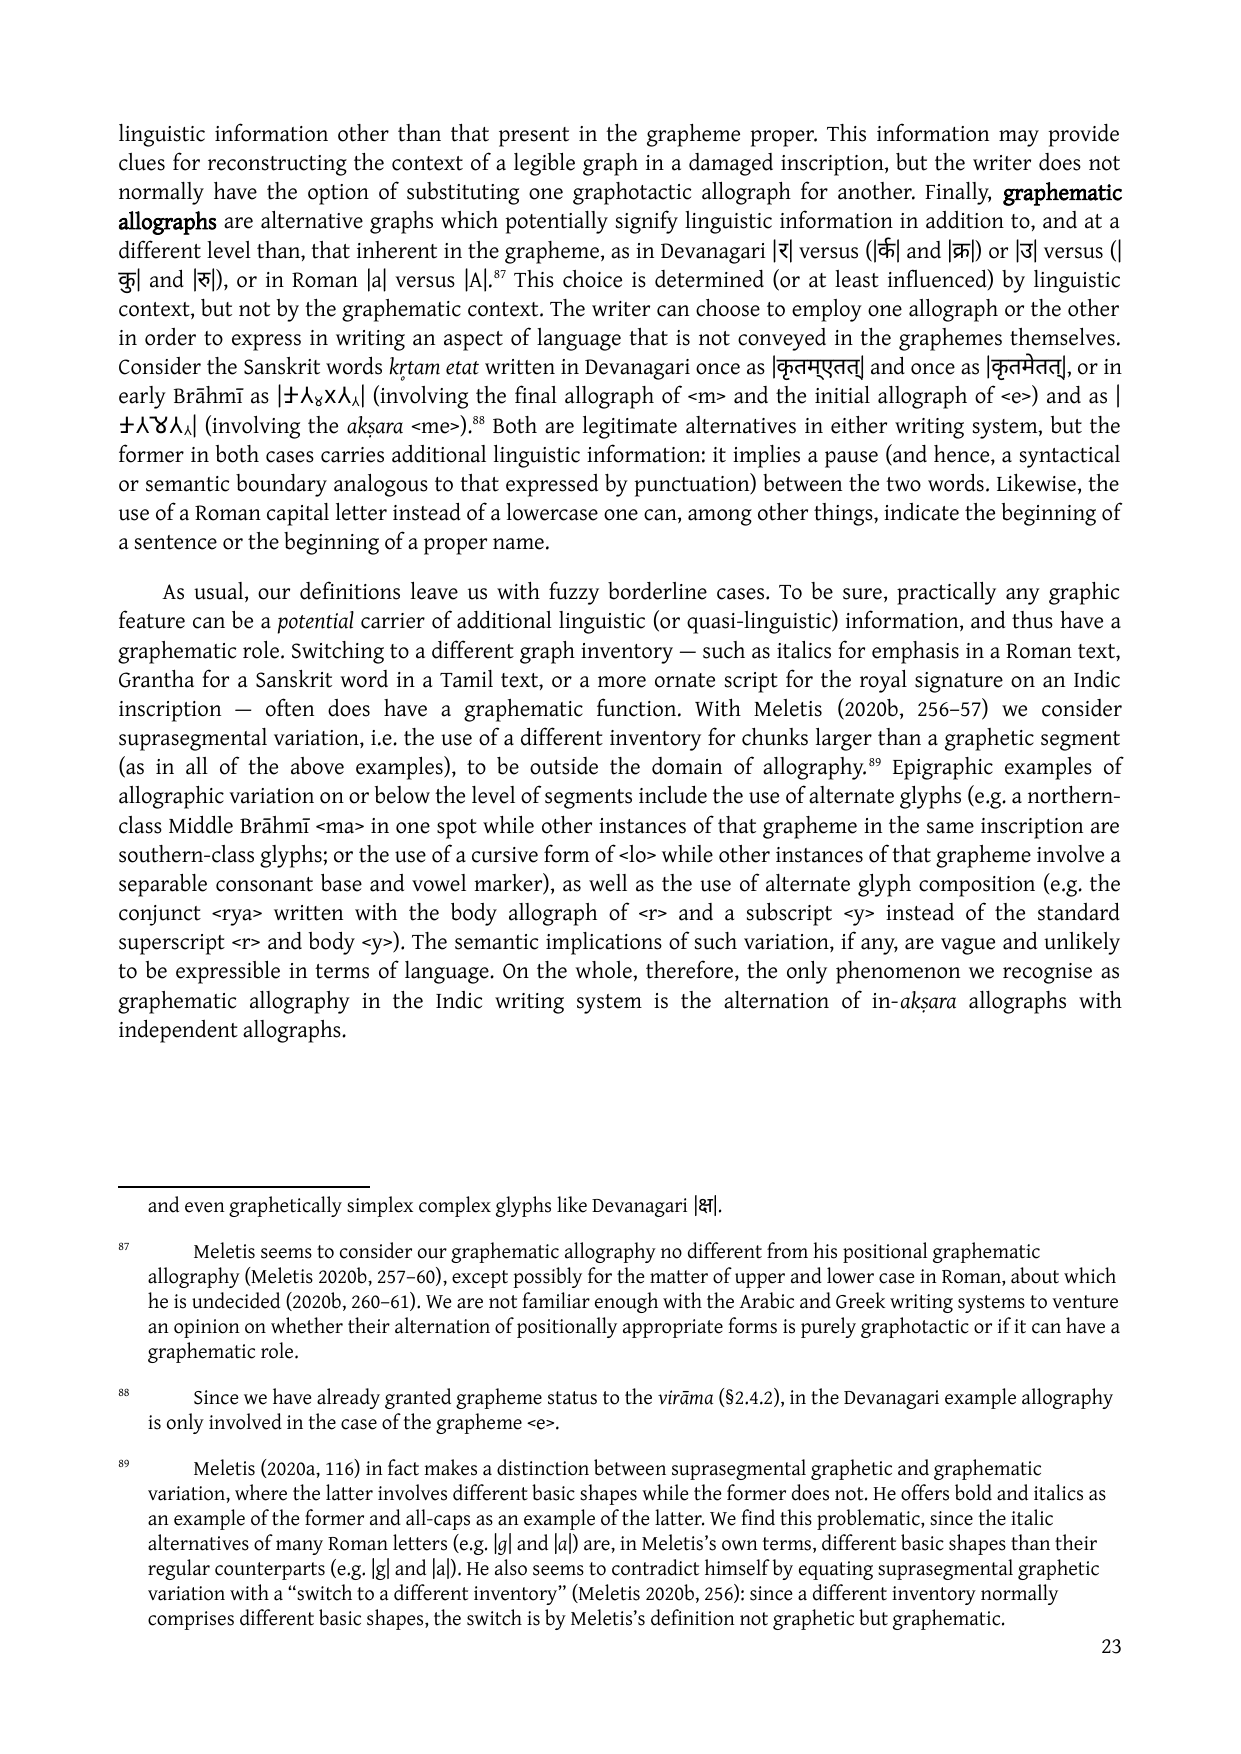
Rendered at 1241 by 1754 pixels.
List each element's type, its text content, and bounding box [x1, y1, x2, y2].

text As usual, our definitions leave us with fuzzy borderline cases. To be sure, practically any graphic feature can be a potential carrier of additional linguistic (or quasi-linguistic) information, and thus have a graphematic role. Switching to a different graph inventory — such as italics for emphasis in a Roman text, Grantha for a Sanskrit word in a Tamil text, or a more ornate script for the royal signature on an Indic inscription — often does have a graphematic function. With Meletis (2020b, 256–57) we consider suprasegmental variation, i.e. the use of a different inventory for chunks larger than a graphetic segment (as in all of the above examples), to be outside the domain of allography. Epigraphic examples of allographic variation on or below the level of segments include the use of alternate glyphs (e.g. a northern-class Middle Brāhmī <ma> in one spot while other instances of that grapheme in the same inscription are southern-class glyphs; or the use of a cursive form of <lo> while other instances of that grapheme involve a separable consonant base and vowel marker), as well as the use of alternate glyph composition (e.g. the conjunct <rya> written with the body allograph of <r> and a subscript <y> instead of the standard superscript <r> and body <y>). The semantic implications of such variation, if any, are vague and unlikely to be expressible in terms of language. On the whole, therefore, the only phenomenon we recognise as graphematic allography in the Indic writing system is the alternation of in-akṣara allographs with independent allographs. [118, 576, 1122, 1043]
text Accordingly, we advance that allography may be viewed as being of three kinds: graphetic, graphotactic and graphematic. Graphetic allographs are alternative graphs or glyphs which do not signify any linguistic information other than that contained in the grapheme, as in Devanagari |अ|, |अ| and |अ| or |झ|, |झ| and |झ|. Graphotactic allographs are alternative graphs of which the rules of the writing system permit only one in a given graphotactic context, as in the <r> of |र्क| <rka> and |क्र| <kra> or the <u> of |कु| <ku> and |रु| <ru>. Such allographs carry implicit information about the grapheme’s context, i.e. linguistic information other than that present in the grapheme proper. This information may provide clues for reconstructing the context of a legible graph in a damaged inscription, but the writer does not normally have the option of substituting one graphotactic allograph for another. Finally, graphematic allographs are alternative graphs which potentially signify linguistic information in addition to, and at a different level than, that inherent in the grapheme, as in Devanagari |र| versus (|र्क| and |क्र|) or |उ| versus (|कु| and |रु|), or in Roman |a| versus |A|. This choice is determined (or at least influenced) by linguistic context, but not by the graphematic context. The writer can choose to employ one allograph or the other in order to express in writing an aspect of language that is not conveyed in the graphemes themselves. Consider the Sanskrit words kr̥tam etat written in Devanagari once as |कृतम्एतत्| and once as |कृतमेतत्|, or in early Brāhmī as |𑀓𑀾𑀢𑀫𑀋𑀢𑀢| (involving the final allograph of <m> and the initial allograph of <e>) and as |𑀓𑀾𑀢𑀫𑁂𑀢𑀢| (involving the akṣara <me>). Both are legitimate alternatives in either writing system, but the former in both cases carries additional linguistic information: it implies a pause (and hence, a syntactical or semantic boundary analogous to that expressed by punctuation) between the two words. Likewise, the use of a Roman capital letter instead of a lowercase one can, among other things, indicate the beginning of a sentence or the beginning of a proper name. [118, 118, 1122, 556]
